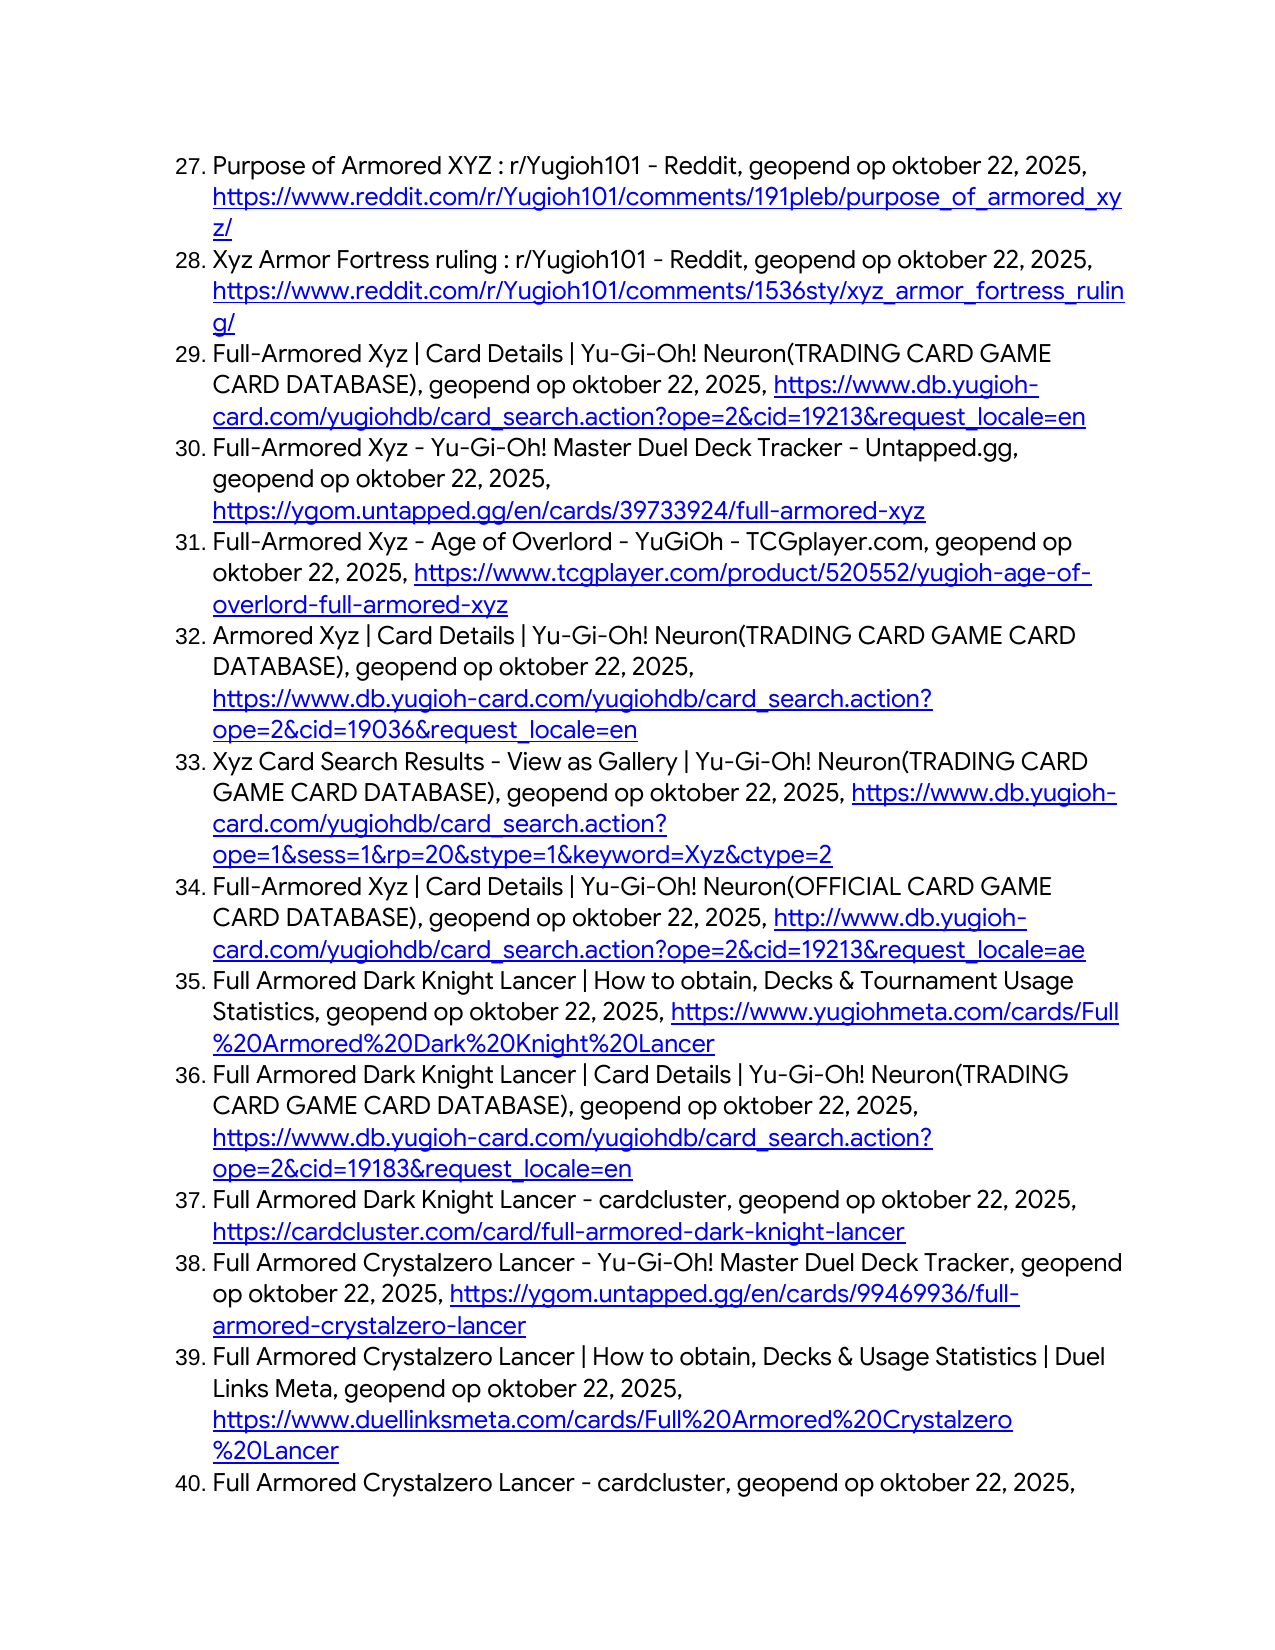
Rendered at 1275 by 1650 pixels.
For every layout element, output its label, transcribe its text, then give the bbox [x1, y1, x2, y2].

list Full Armored Crystalzero Lancer - Yu-Gi-Oh! Master Duel Deck Tracker, geopend op oktober 22, 2025, https://ygom.untapped.gg/en/cards/99469936/full-armored-crystalzero-lancer [175, 1247, 1125, 1341]
list Xyz Card Search Results - View as Gallery | Yu-Gi-Oh! Neuron(TRADING CARD GAME CARD DATABASE), geopend op oktober 22, 2025, https://www.db.yugioh-card.com/yugiohdb/card_search.action?ope=1&sess=1&rp=20&stype=1&keyword=Xyz&ctype=2 [175, 746, 1125, 871]
list Full-Armored Xyz - Yu-Gi-Oh! Master Duel Deck Tracker - Untapped.gg, geopend op oktober 22, 2025, https://ygom.untapped.gg/en/cards/39733924/full-armored-xyz [175, 432, 1125, 526]
list Full-Armored Xyz | Card Details | Yu-Gi-Oh! Neuron(OFFICIAL CARD GAME CARD DATABASE), geopend op oktober 22, 2025, http://www.db.yugioh-card.com/yugiohdb/card_search.action?ope=2&cid=19213&request_locale=ae [175, 871, 1125, 965]
list Xyz Armor Fortress ruling : r/Yugioh101 - Reddit, geopend op oktober 22, 2025, https://www.reddit.com/r/Yugioh101/comments/1536sty/xyz_armor_fortress_ruling/ [175, 244, 1125, 338]
list Full Armored Dark Knight Lancer - cardcluster, geopend op oktober 22, 2025, https://cardcluster.com/card/full-armored-dark-knight-lancer [175, 1185, 1125, 1247]
list Armored Xyz | Card Details | Yu-Gi-Oh! Neuron(TRADING CARD GAME CARD DATABASE), geopend op oktober 22, 2025, https://www.db.yugioh-card.com/yugiohdb/card_search.action?ope=2&cid=19036&request_locale=en [175, 620, 1125, 746]
list Full Armored Dark Knight Lancer | How to obtain, Decks & Tournament Usage Statistics, geopend op oktober 22, 2025, https://www.yugiohmeta.com/cards/Full%20Armored%20Dark%20Knight%20Lancer [175, 965, 1125, 1059]
list Full Armored Dark Knight Lancer | Card Details | Yu-Gi-Oh! Neuron(TRADING CARD GAME CARD DATABASE), geopend op oktober 22, 2025, https://www.db.yugioh-card.com/yugiohdb/card_search.action?ope=2&cid=19183&request_locale=en [175, 1059, 1125, 1185]
list Full Armored Crystalzero Lancer | How to obtain, Decks & Usage Statistics | Duel Links Meta, geopend op oktober 22, 2025, https://www.duellinksmeta.com/cards/Full%20Armored%20Crystalzero%20Lancer [175, 1341, 1125, 1467]
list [175, 1467, 1125, 1498]
list Full-Armored Xyz - Age of Overlord - YuGiOh - TCGplayer.com, geopend op oktober 22, 2025, https://www.tcgplayer.com/product/520552/yugioh-age-of-overlord-full-armored-xyz [175, 526, 1125, 620]
list Purpose of Armored XYZ : r/Yugioh101 - Reddit, geopend op oktober 22, 2025, https://www.reddit.com/r/Yugioh101/comments/191pleb/purpose_of_armored_xyz/ [175, 150, 1125, 244]
list Full-Armored Xyz | Card Details | Yu-Gi-Oh! Neuron(TRADING CARD GAME CARD DATABASE), geopend op oktober 22, 2025, https://www.db.yugioh-card.com/yugiohdb/card_search.action?ope=2&cid=19213&request_locale=en [175, 338, 1125, 432]
